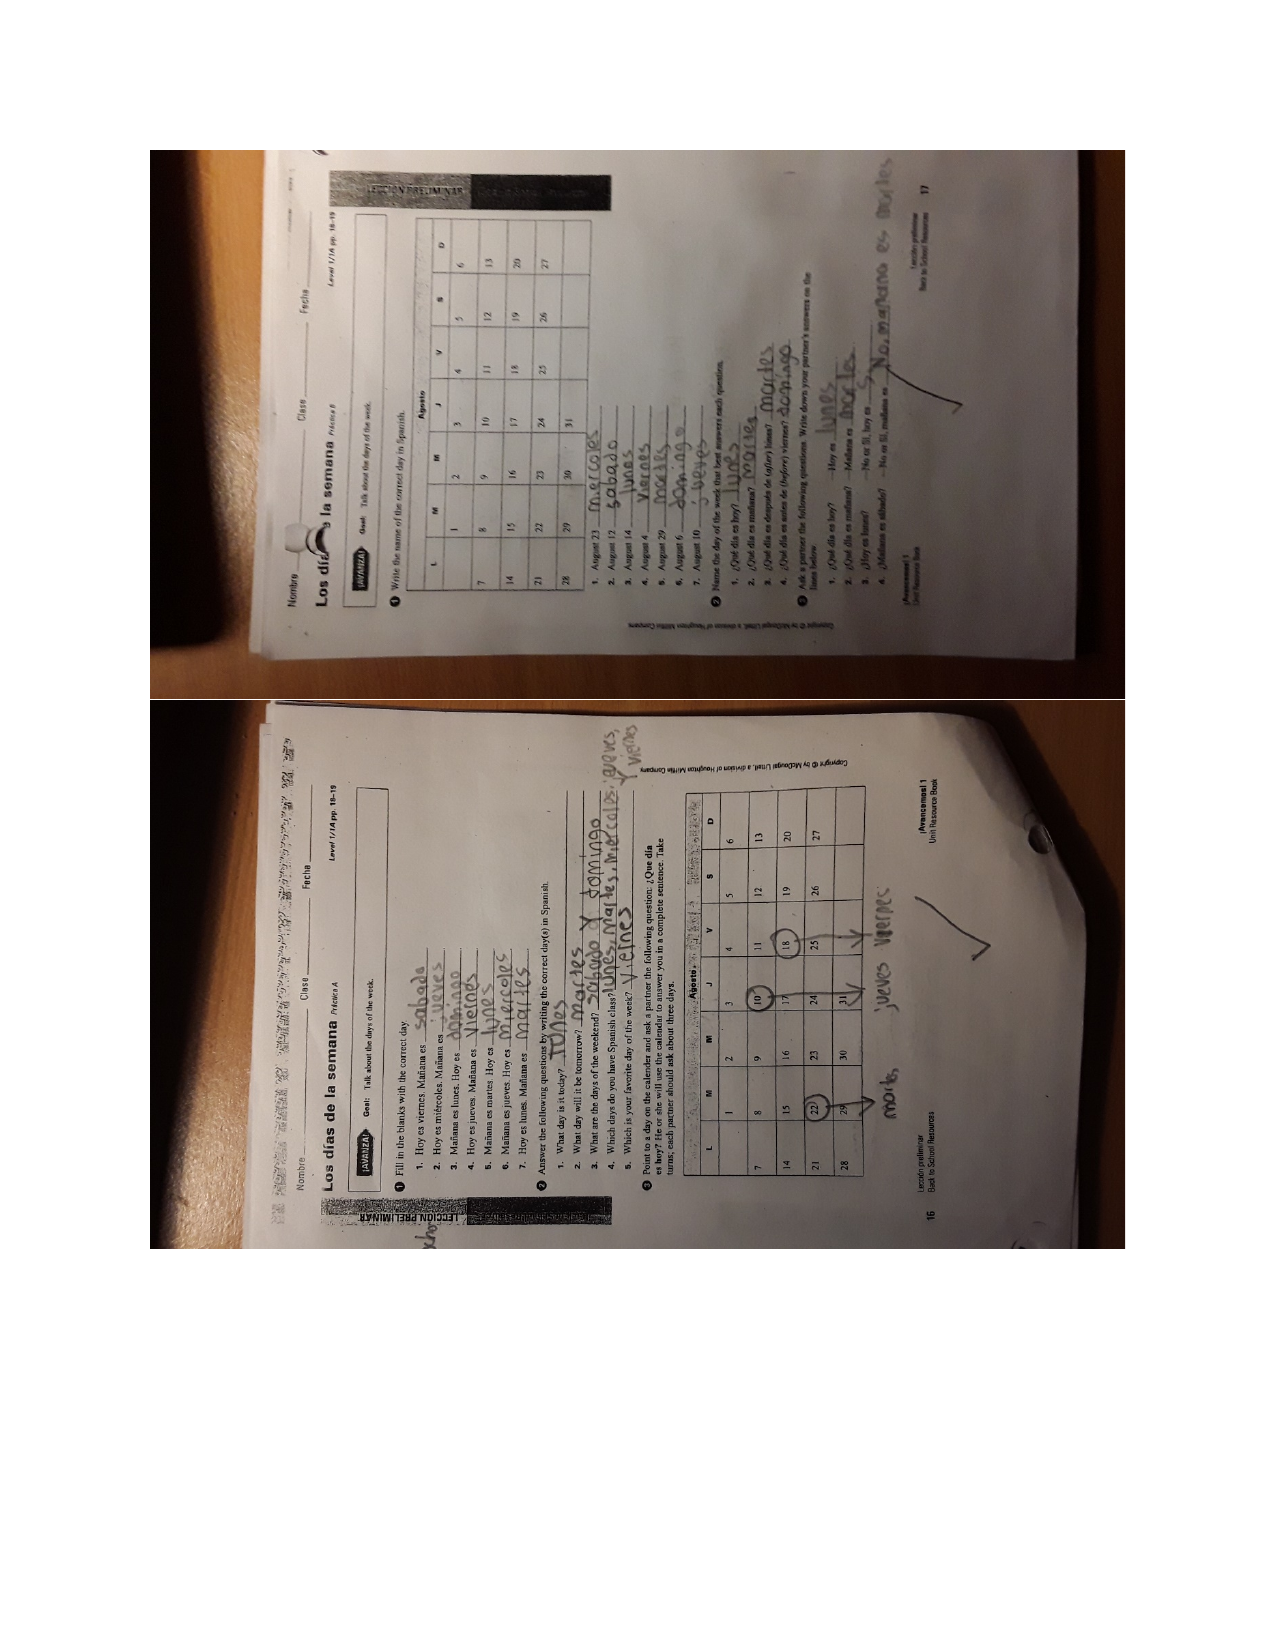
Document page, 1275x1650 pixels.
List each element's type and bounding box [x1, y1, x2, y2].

picture [150, 150, 1125, 699]
picture [150, 700, 1125, 1249]
